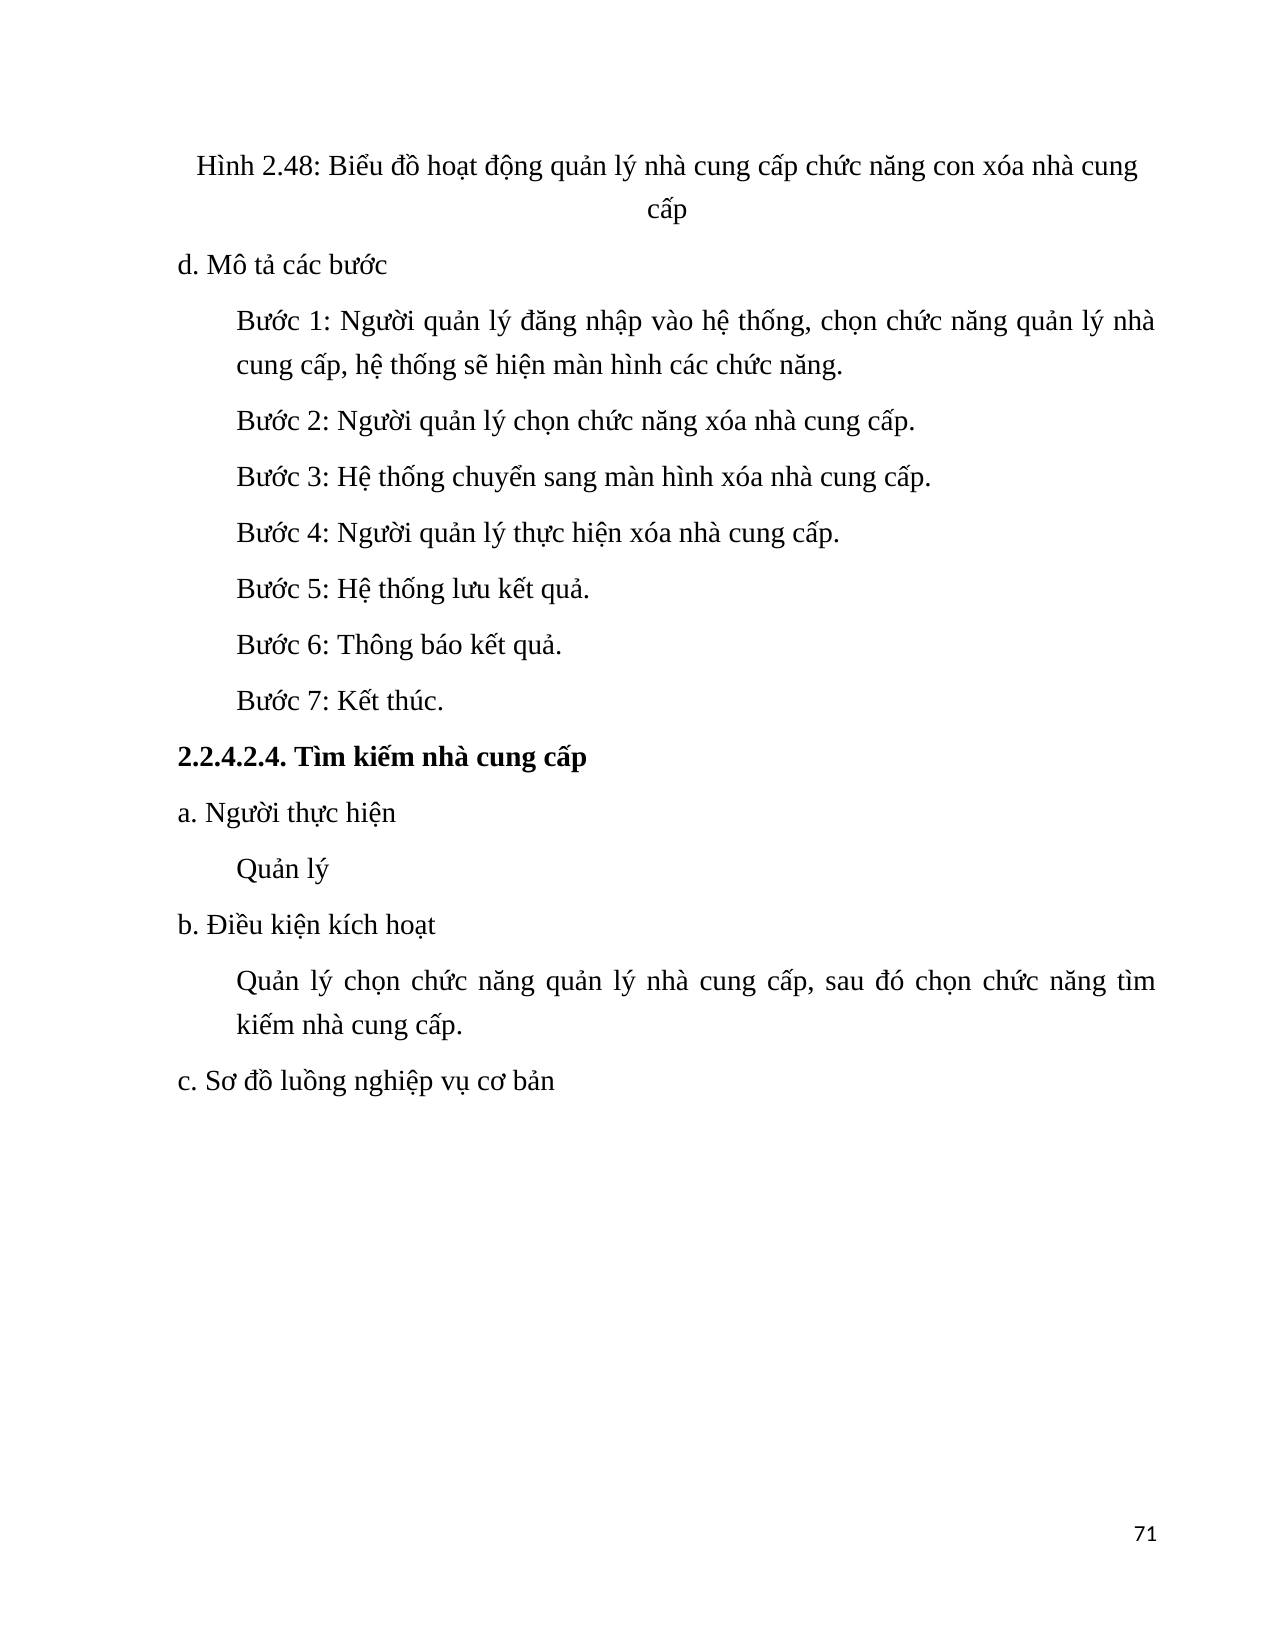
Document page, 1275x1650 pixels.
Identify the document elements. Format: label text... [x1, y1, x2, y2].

text Bước 5: Hệ thống lưu kết quả. [236, 571, 1157, 604]
text Bước 6: Thông báo kết quả. [236, 627, 1157, 661]
text Quản lý chọn chức năng quản lý nhà cung cấp, sau đó chọn chức năng tìm kiếm nhà cung cấp. [236, 963, 1157, 1040]
text Bước 3: Hệ thống chuyển sang màn hình xóa nhà cung cấp. [236, 459, 1157, 492]
text c. Sơ đồ luồng nghiệp vụ cơ bản [177, 1063, 1157, 1096]
text b. Điều kiện kích hoạt [177, 907, 1157, 941]
text 2.2.4.2.4. Tìm kiếm nhà cung cấp [177, 739, 1157, 773]
text Bước 2: Người quản lý chọn chức năng xóa nhà cung cấp. [236, 403, 1157, 436]
text Quản lý [177, 851, 1157, 885]
text Bước 1: Người quản lý đăng nhập vào hệ thống, chọn chức năng quản lý nhà cung cấp, hệ thống sẽ hiện màn hình các chức năng. [236, 303, 1157, 380]
text d. Mô tả các bước [177, 247, 1157, 281]
text Bước 7: Kết thúc. [236, 683, 1157, 717]
text a. Người thực hiện [177, 795, 1157, 829]
text Bước 4: Người quản lý thực hiện xóa nhà cung cấp. [236, 515, 1157, 548]
text Hình 2.48: Biểu đồ hoạt động quản lý nhà cung cấp chức năng con xóa nhà cung cấp [177, 148, 1157, 225]
